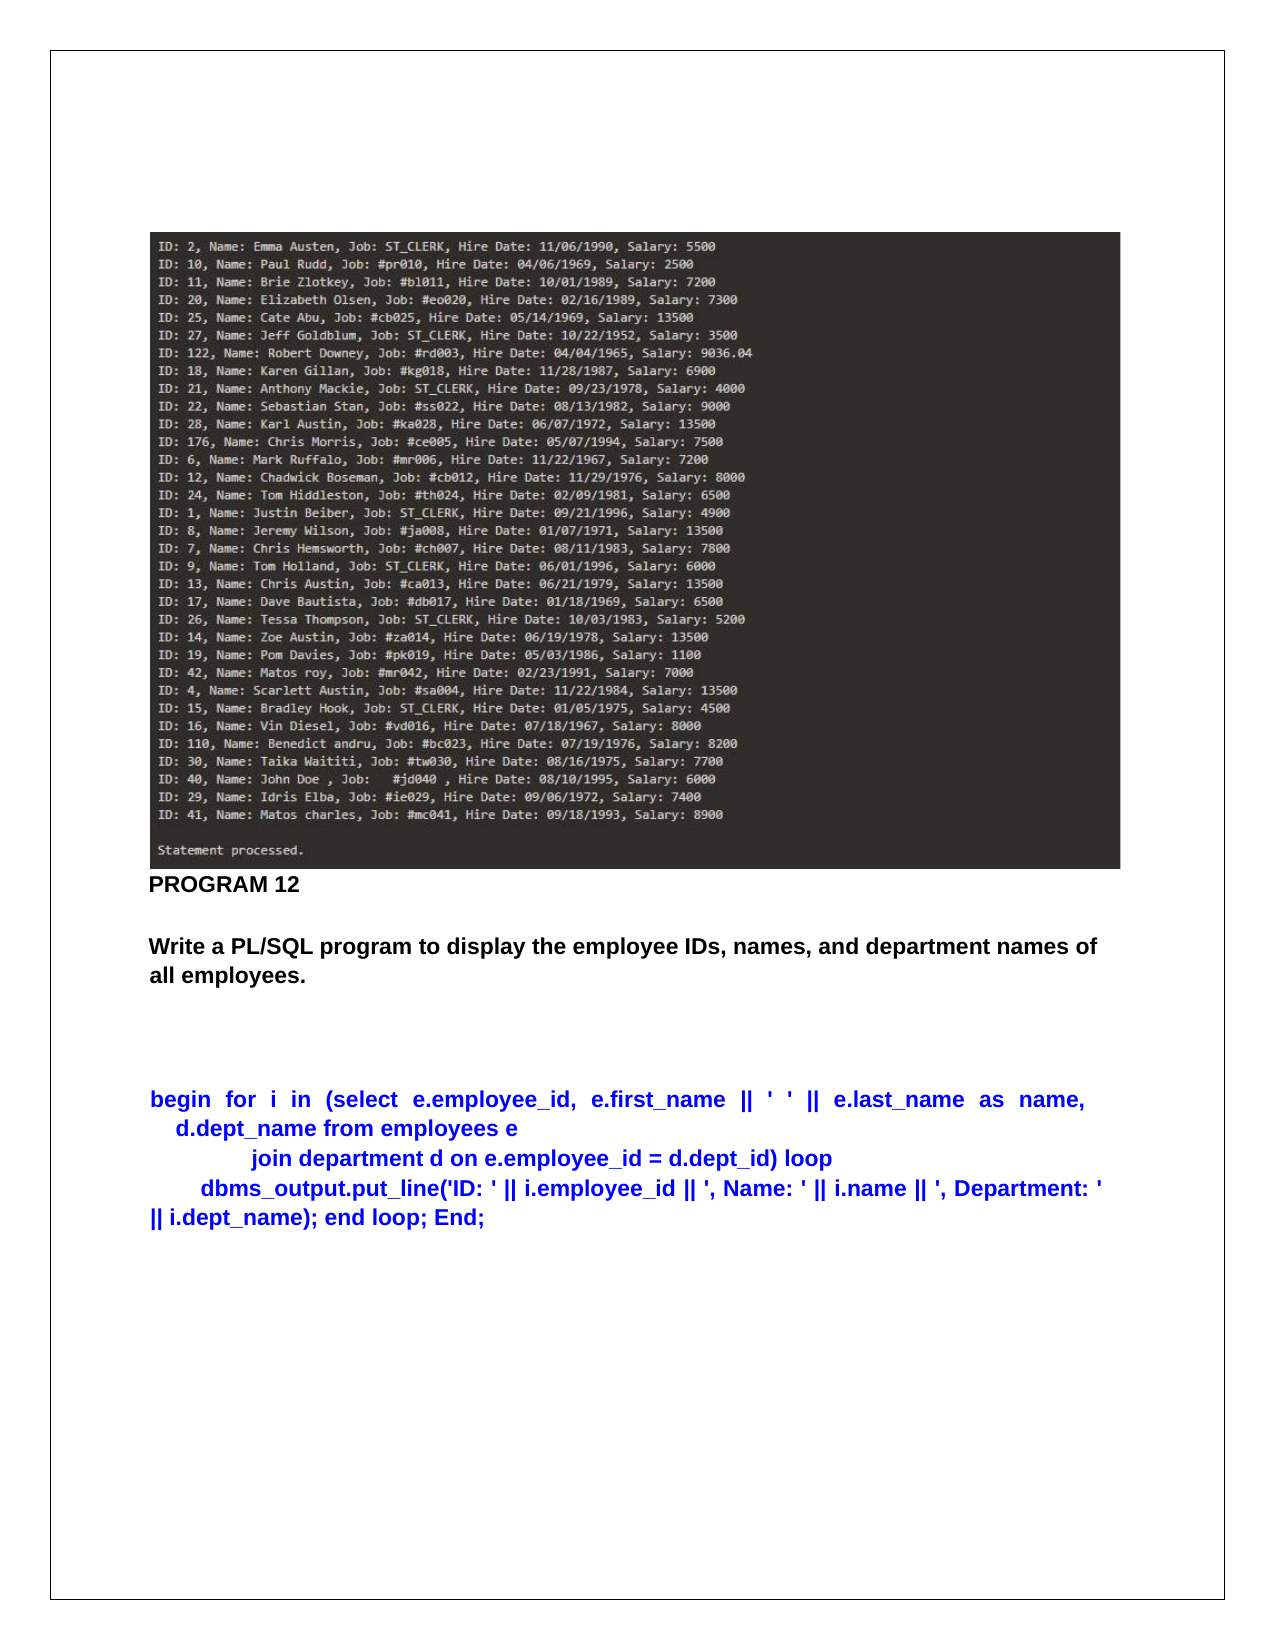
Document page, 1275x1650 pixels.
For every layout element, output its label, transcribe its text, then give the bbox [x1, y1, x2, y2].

picture [150, 232, 1121, 869]
text Write a PL/SQL program to display the employee IDs, names, and department names of all employees. [148, 933, 1125, 989]
text join department d on e.employee_id = d.dept_id) loop [251, 1145, 1135, 1171]
text PROGRAM 12 [148, 871, 1125, 897]
text dbms_output.put_line('ID: ' || i.employee_id || ', Name: ' || i.name || ', Department: ' || i.dept_name); end loop; End; [150, 1174, 1103, 1230]
text begin for i in (select e.employee_id, e.first_name || ' ' || e.last_name as name, d.dept_name from employees e [150, 1086, 1086, 1142]
